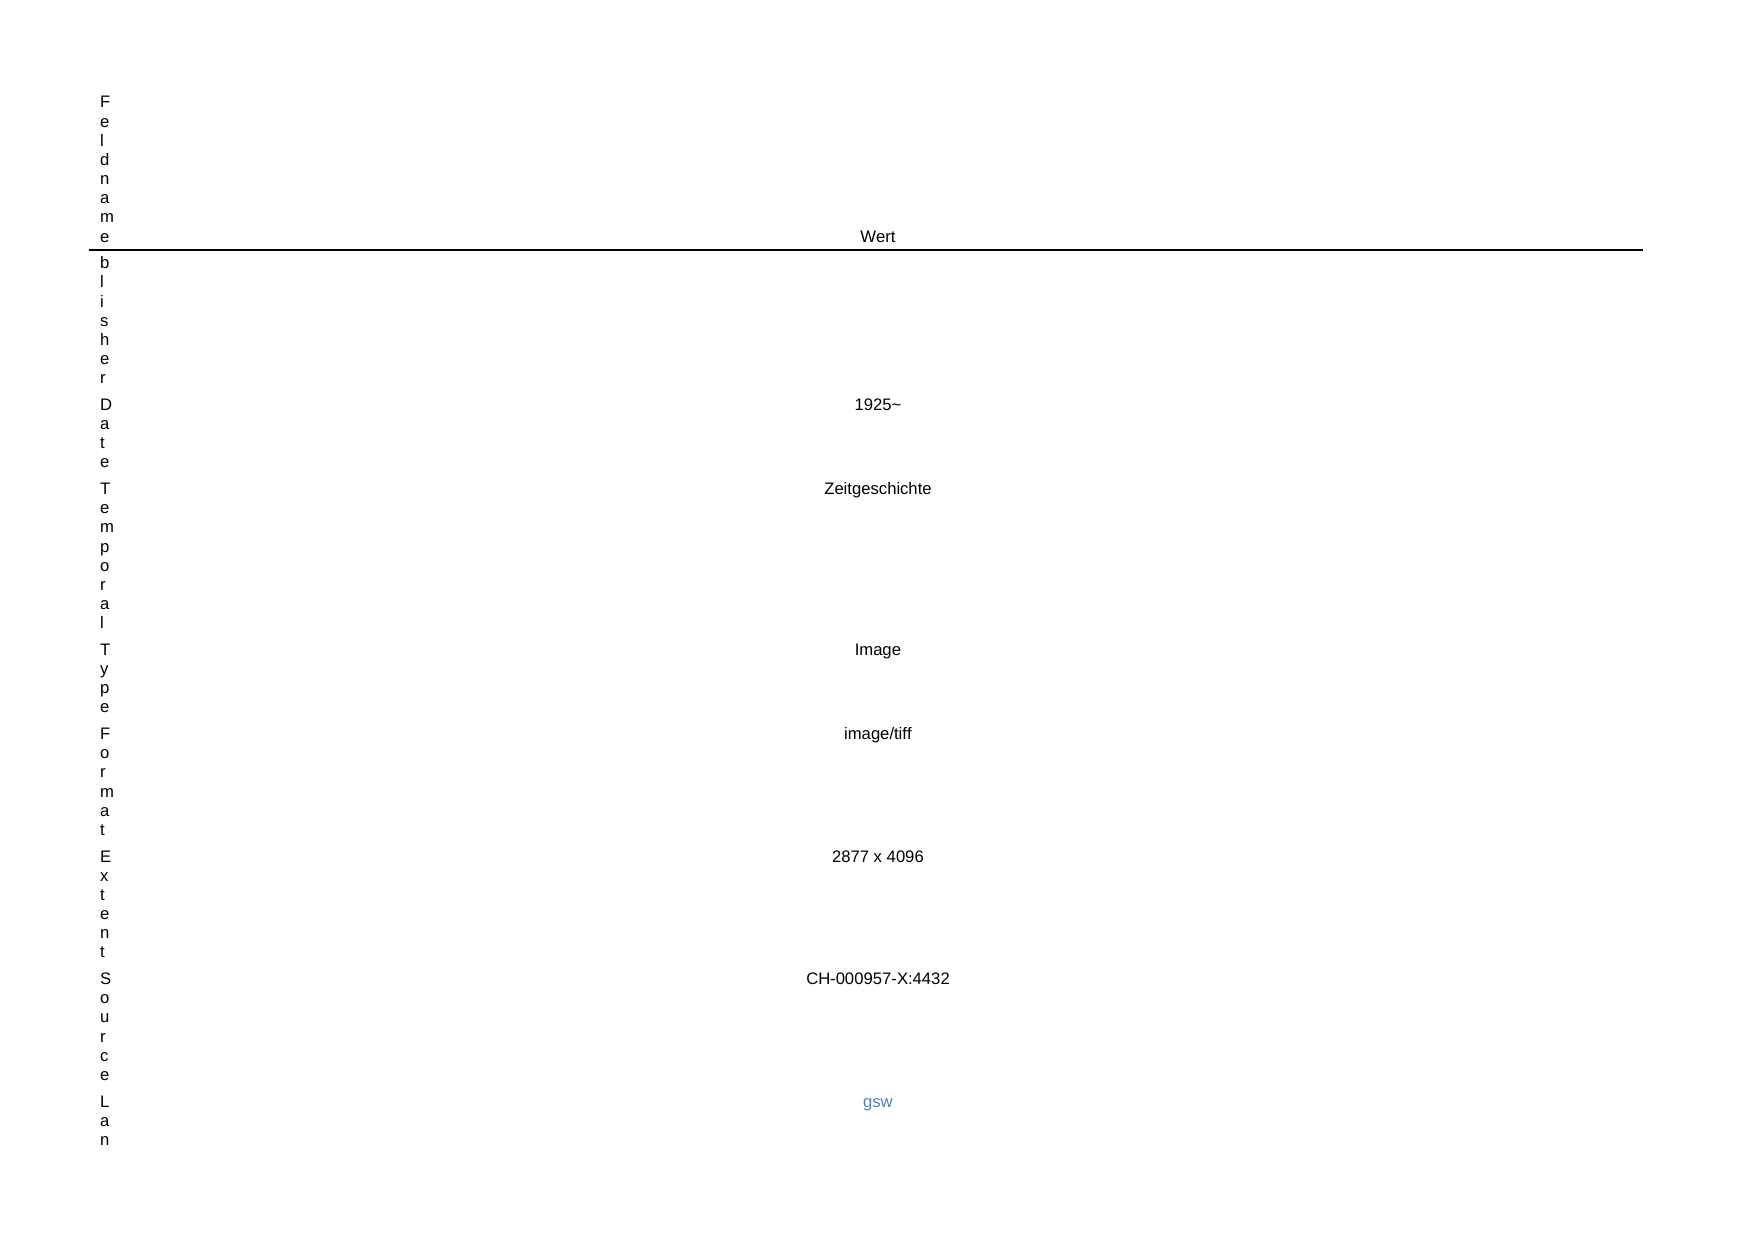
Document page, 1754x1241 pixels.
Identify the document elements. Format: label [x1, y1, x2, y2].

table_header [77, 89, 1654, 1149]
